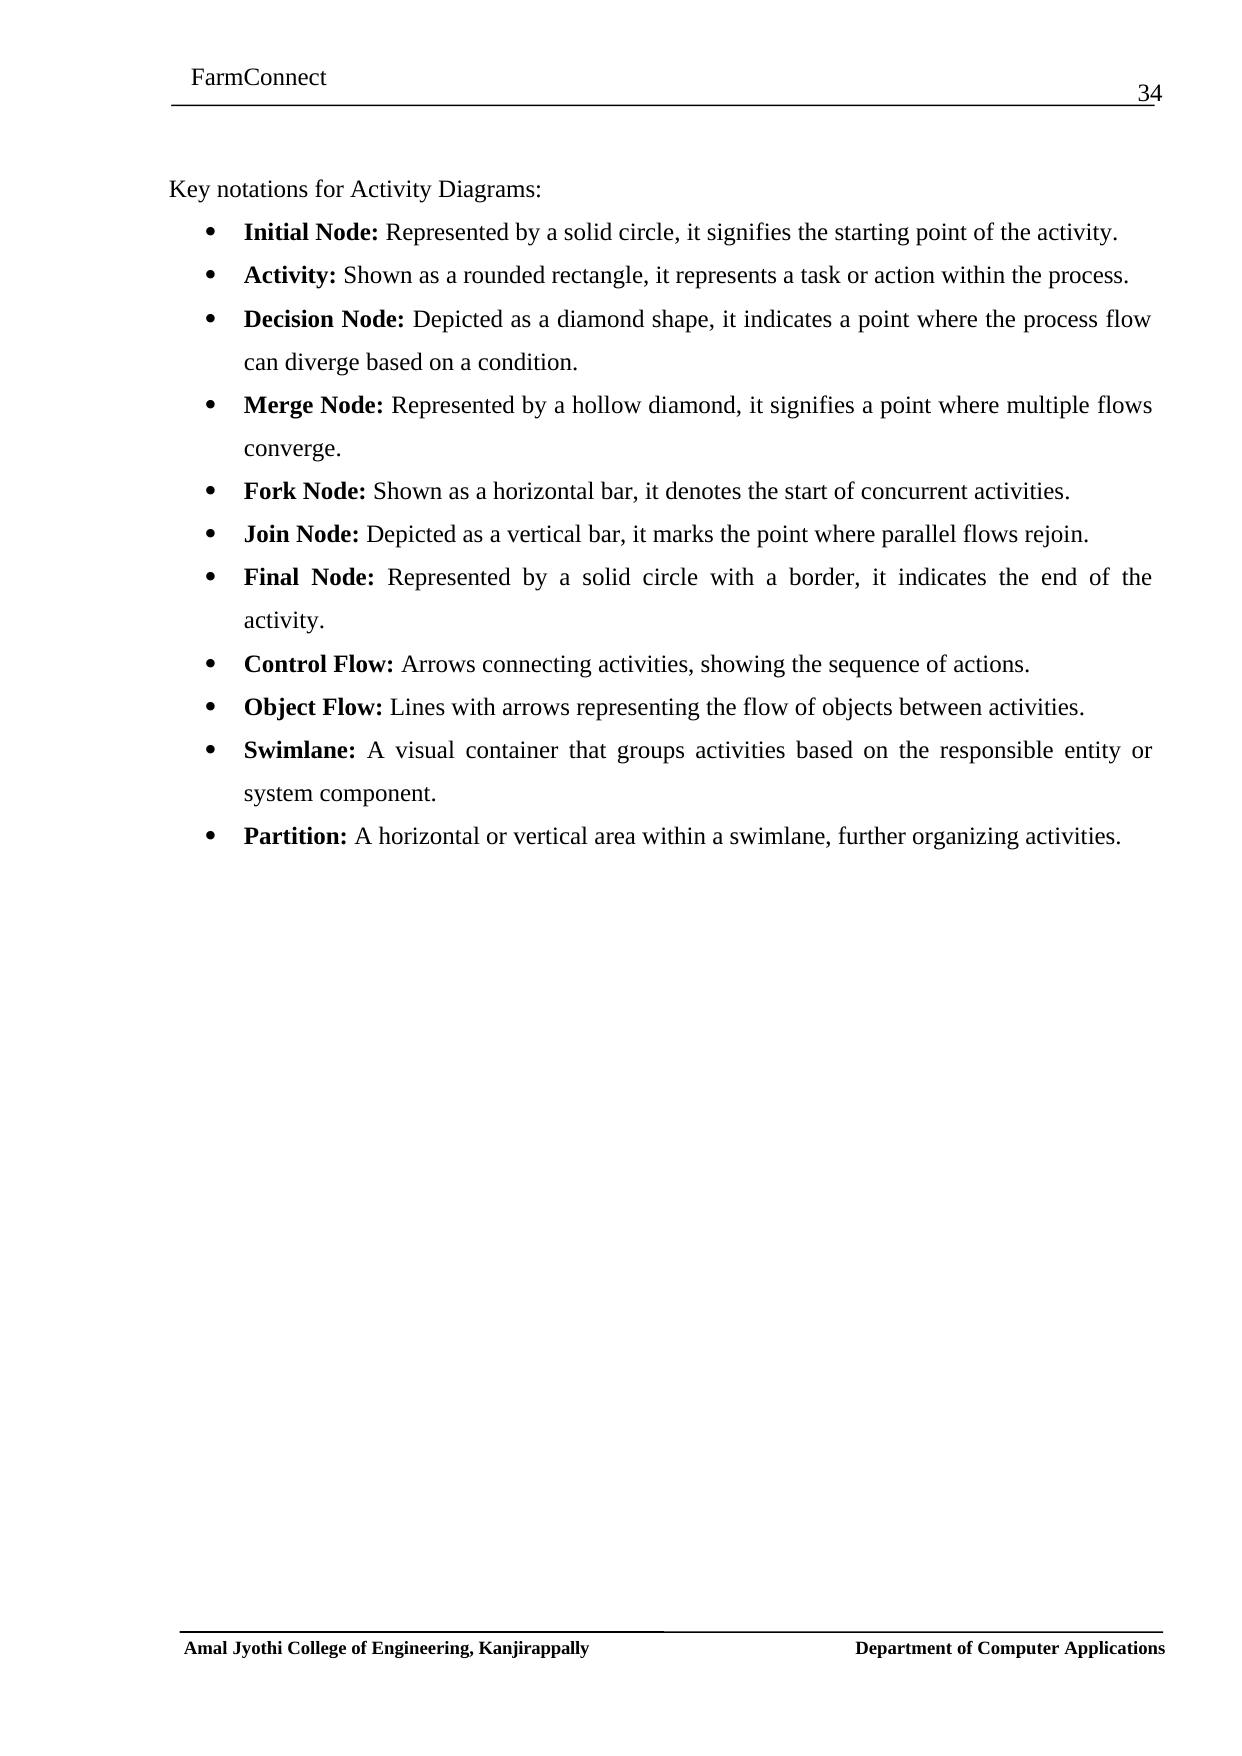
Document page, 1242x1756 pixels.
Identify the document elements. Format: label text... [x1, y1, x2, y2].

list Object Flow: Lines with arrows representing the flow of objects between activities. [206, 692, 1153, 721]
list Decision Node: Depicted as a diamond shape, it indicates a point where the process flow can diverge based on a condition. [206, 304, 1153, 376]
list Join Node: Depicted as a vertical bar, it marks the point where parallel flows rejoin. [206, 519, 1153, 548]
list Final Node: Represented by a solid circle with a border, it indicates the end of the activity. [206, 562, 1153, 634]
list Control Flow: Arrows connecting activities, showing the sequence of actions. [206, 649, 1153, 677]
list Swimlane: A visual container that groups activities based on the responsible entity or system component. [206, 735, 1153, 807]
list Merge Node: Represented by a hollow diamond, it signifies a point where multiple flows converge. [206, 390, 1153, 462]
text Key notations for Activity Diagrams: [169, 174, 1153, 203]
list Fork Node: Shown as a horizontal bar, it denotes the start of concurrent activities. [206, 476, 1153, 505]
list Activity: Shown as a rounded rectangle, it represents a task or action within the process. [206, 261, 1153, 289]
list Initial Node: Represented by a solid circle, it signifies the starting point of the activity. [206, 217, 1153, 246]
list Partition: A horizontal or vertical area within a swimlane, further organizing activities. [206, 821, 1153, 850]
